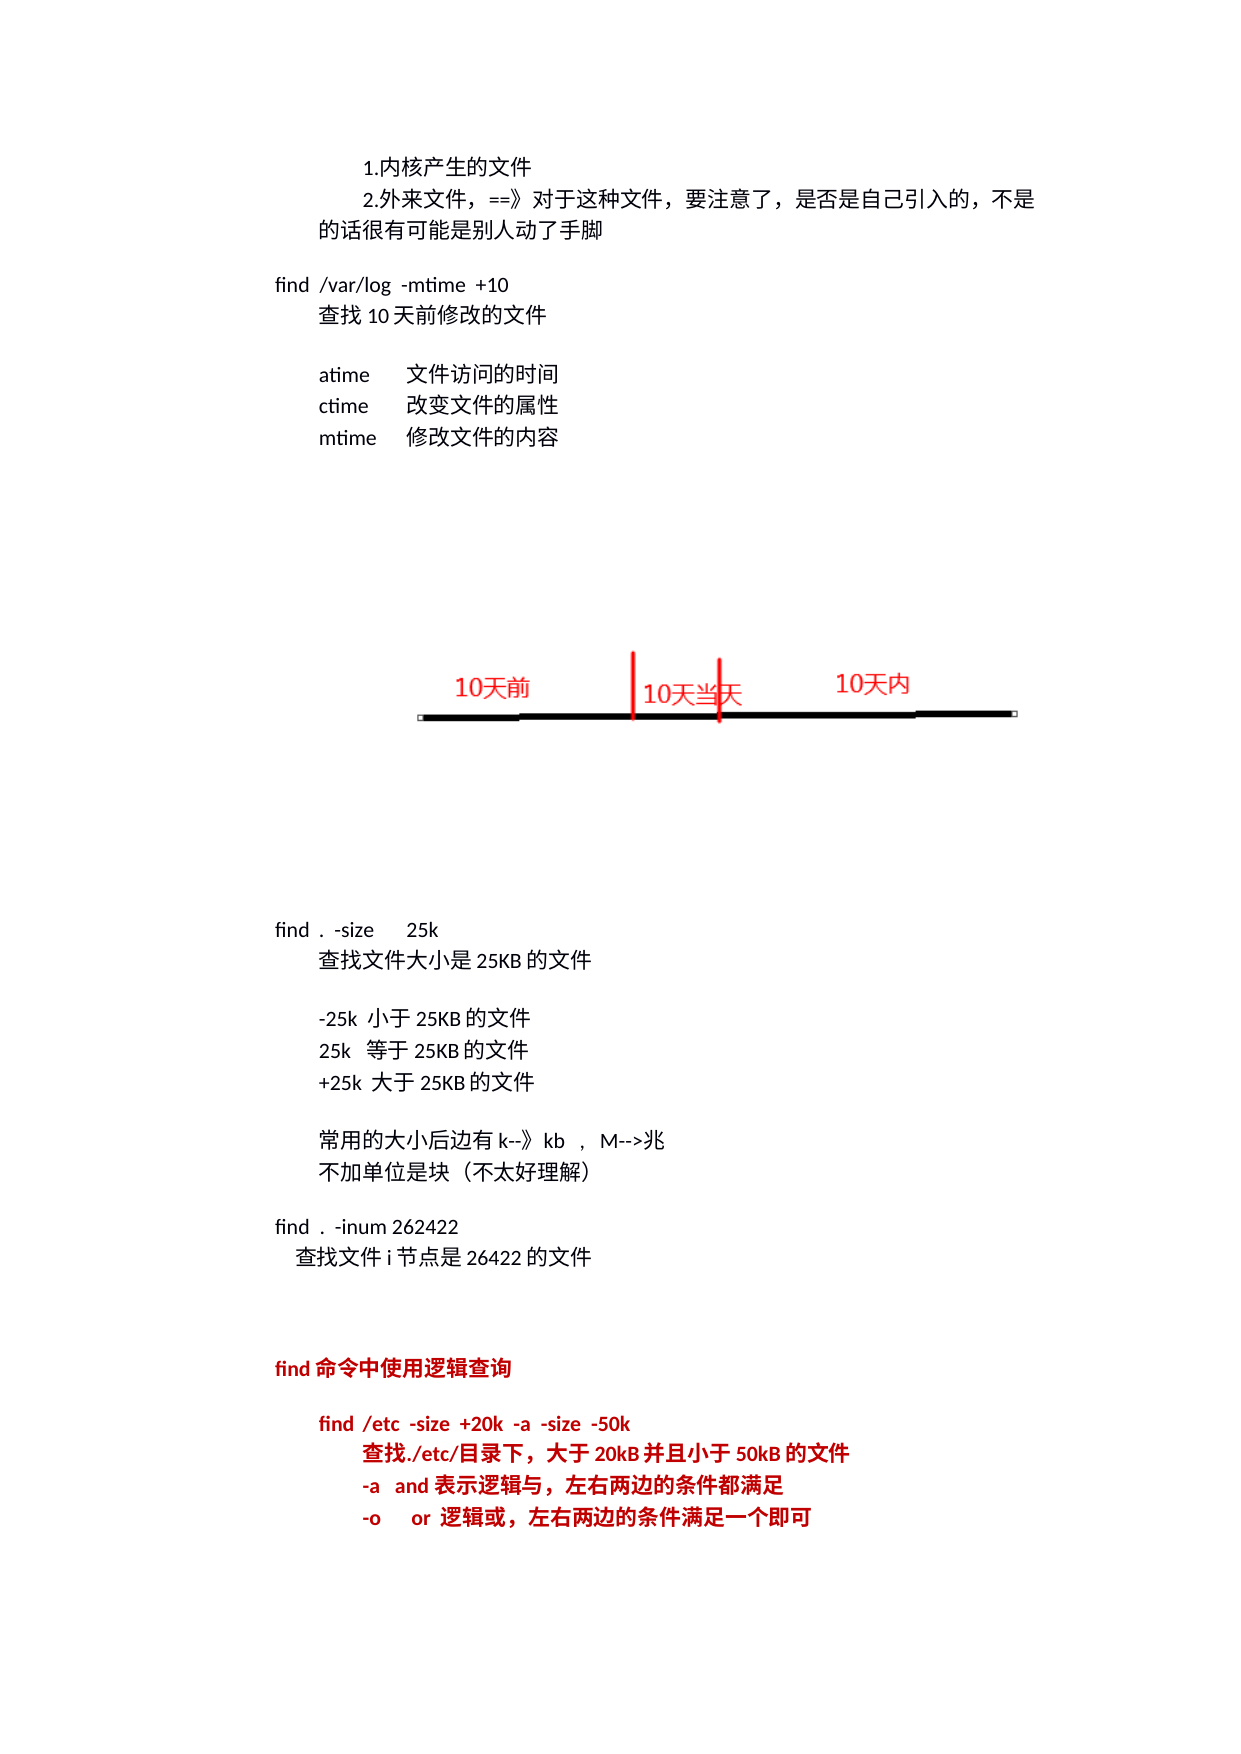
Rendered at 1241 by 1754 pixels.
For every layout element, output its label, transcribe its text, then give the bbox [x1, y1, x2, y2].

list 查找文件大小是25KB的文件 [275, 943, 1053, 975]
list -25k 小于25KB的文件 [275, 1001, 1053, 1033]
list atime 文件访问的时间 [275, 357, 1053, 388]
list 查找文件i节点是26422的文件 [231, 1240, 1053, 1271]
list find . -size 25k [231, 916, 1053, 943]
list 查找10天前修改的文件 [275, 298, 1053, 330]
list find /etc -size +20k -a -size -50k [275, 1410, 1053, 1436]
list mtime 修改文件的内容 [275, 420, 1053, 452]
picture [318, 478, 1184, 890]
list ctime 改变文件的属性 [275, 388, 1053, 420]
list 常用的大小后边有k--》kb , M-->兆 [275, 1123, 1053, 1155]
list find /var/log -mtime +10 [231, 272, 1053, 298]
list 查找./etc/目录下，大于20kB并且小于50kB的文件 [319, 1436, 1053, 1468]
list +25k 大于25KB的文件 [275, 1065, 1053, 1096]
list 内核产生的文件 [319, 150, 1053, 182]
list 不加单位是块（不太好理解） [275, 1155, 1053, 1186]
list find命令中使用逻辑查询 [231, 1351, 1053, 1383]
list 25k 等于25KB的文件 [275, 1033, 1053, 1065]
list find . -inum 262422 [231, 1213, 1053, 1240]
list 外来文件，==》对于这种文件，要注意了，是否是自己引入的，不是的话很有可能是别人动了手脚 [319, 182, 1053, 245]
list -a and 表示逻辑与，左右两边的条件都满足 [319, 1468, 1053, 1500]
list -o or 逻辑或，左右两边的条件满足一个即可 [319, 1500, 1053, 1531]
